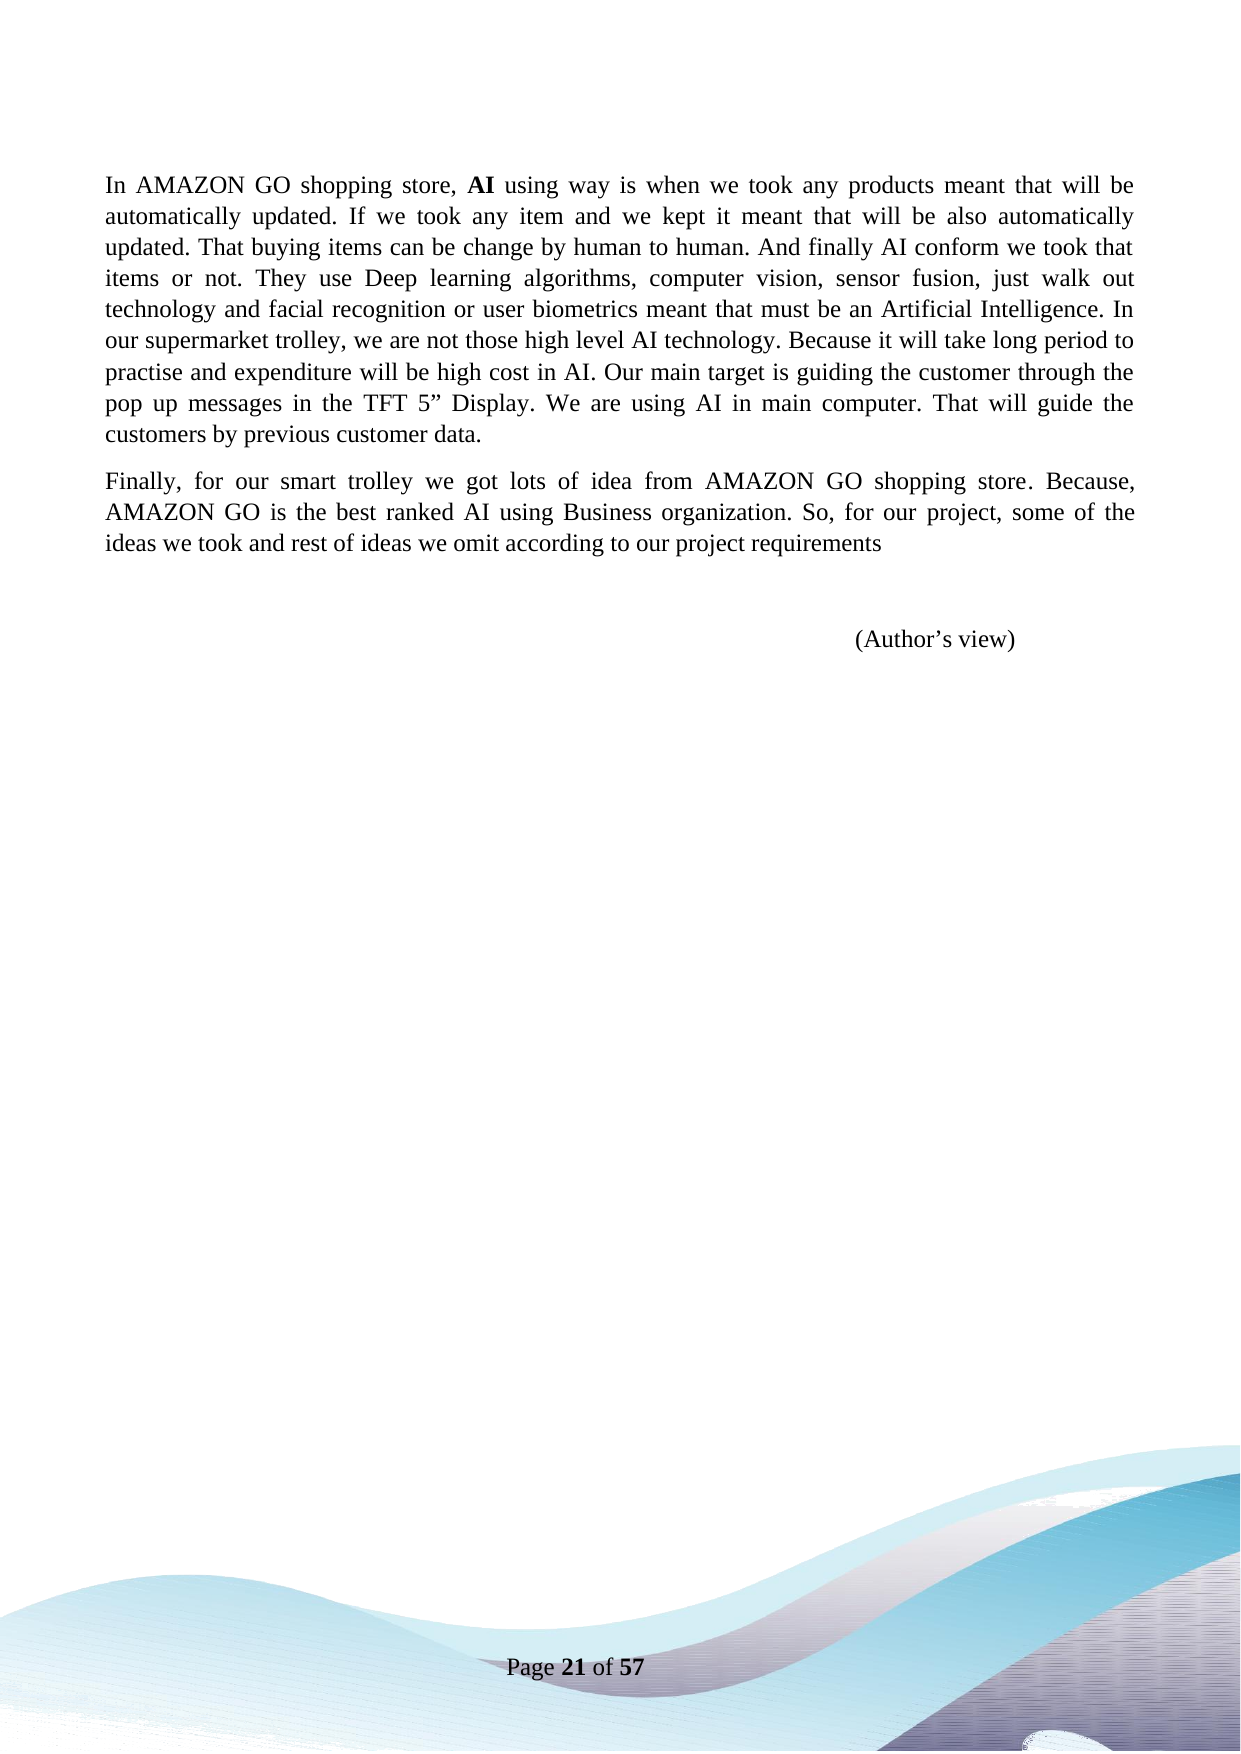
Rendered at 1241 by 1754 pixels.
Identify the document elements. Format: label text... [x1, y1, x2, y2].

text Finally, for our smart trolley we got lots of idea from AMAZON GO shopping store. Because, AMAZON GO is the best ranked AI using Business organization. So, for our project, some of the ideas we took and rest of ideas we omit according to our project requirements [105, 466, 1135, 557]
text (Author’s view) [105, 624, 1135, 653]
picture [0, 1435, 1241, 1751]
text In AMAZON GO shopping store, AI using way is when we took any products meant that will be automatically updated. If we took any item and we kept it meant that will be also automatically updated. That buying items can be change by human to human. And finally AI conform we took that items or not. They use Deep learning algorithms, computer vision, sensor fusion, just walk out technology and facial recognition or user biometrics meant that must be an Artificial Intelligence. In our supermarket trolley, we are not those high level AI technology. Because it will take long period to practise and expenditure will be high cost in AI. Our main target is guiding the customer through the pop up messages in the TFT 5” Display. We are using AI in main computer. That will guide the customers by previous customer data. [105, 170, 1135, 447]
